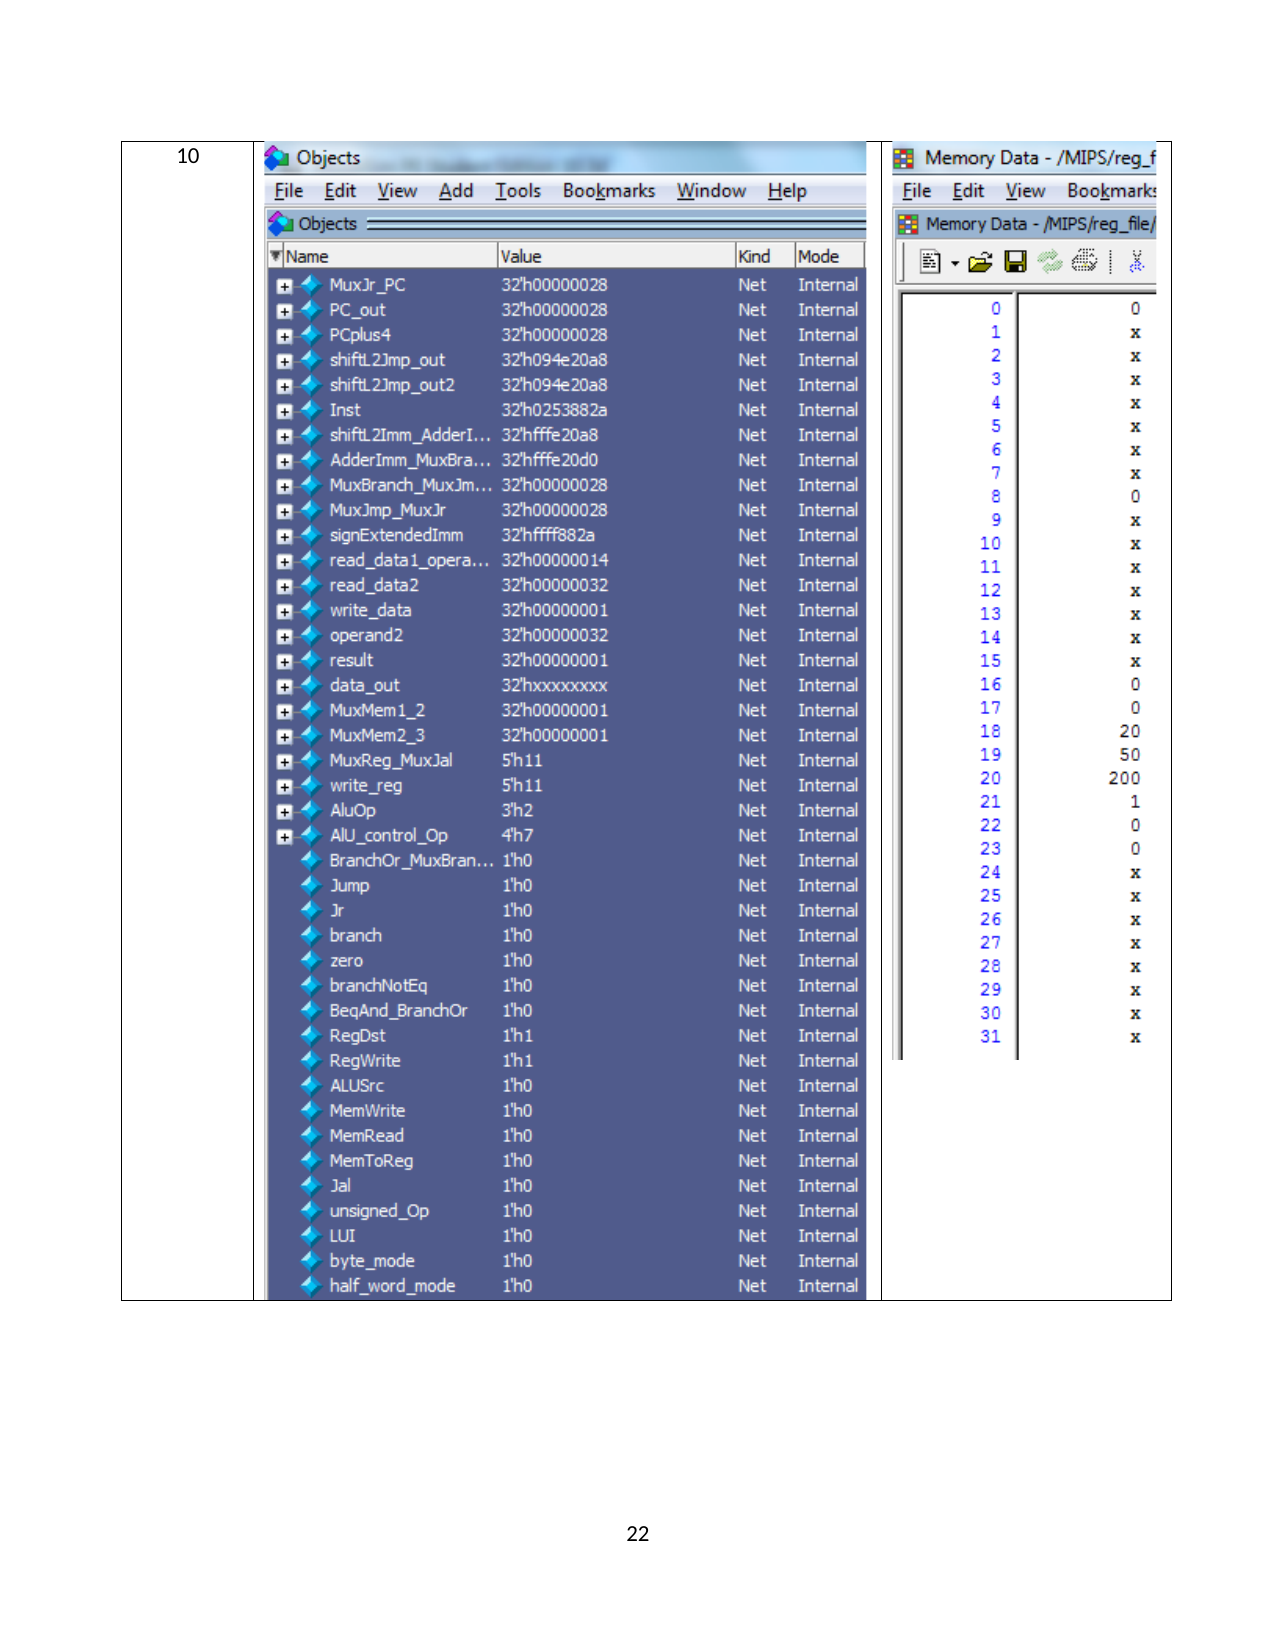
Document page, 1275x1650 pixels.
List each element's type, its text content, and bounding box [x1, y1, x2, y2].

picture [264, 141, 867, 1300]
table_cell [254, 142, 264, 1300]
table_cell 10 [122, 142, 253, 1300]
picture [892, 141, 1157, 1060]
table_cell [867, 142, 881, 1300]
table_cell [882, 142, 1171, 1300]
